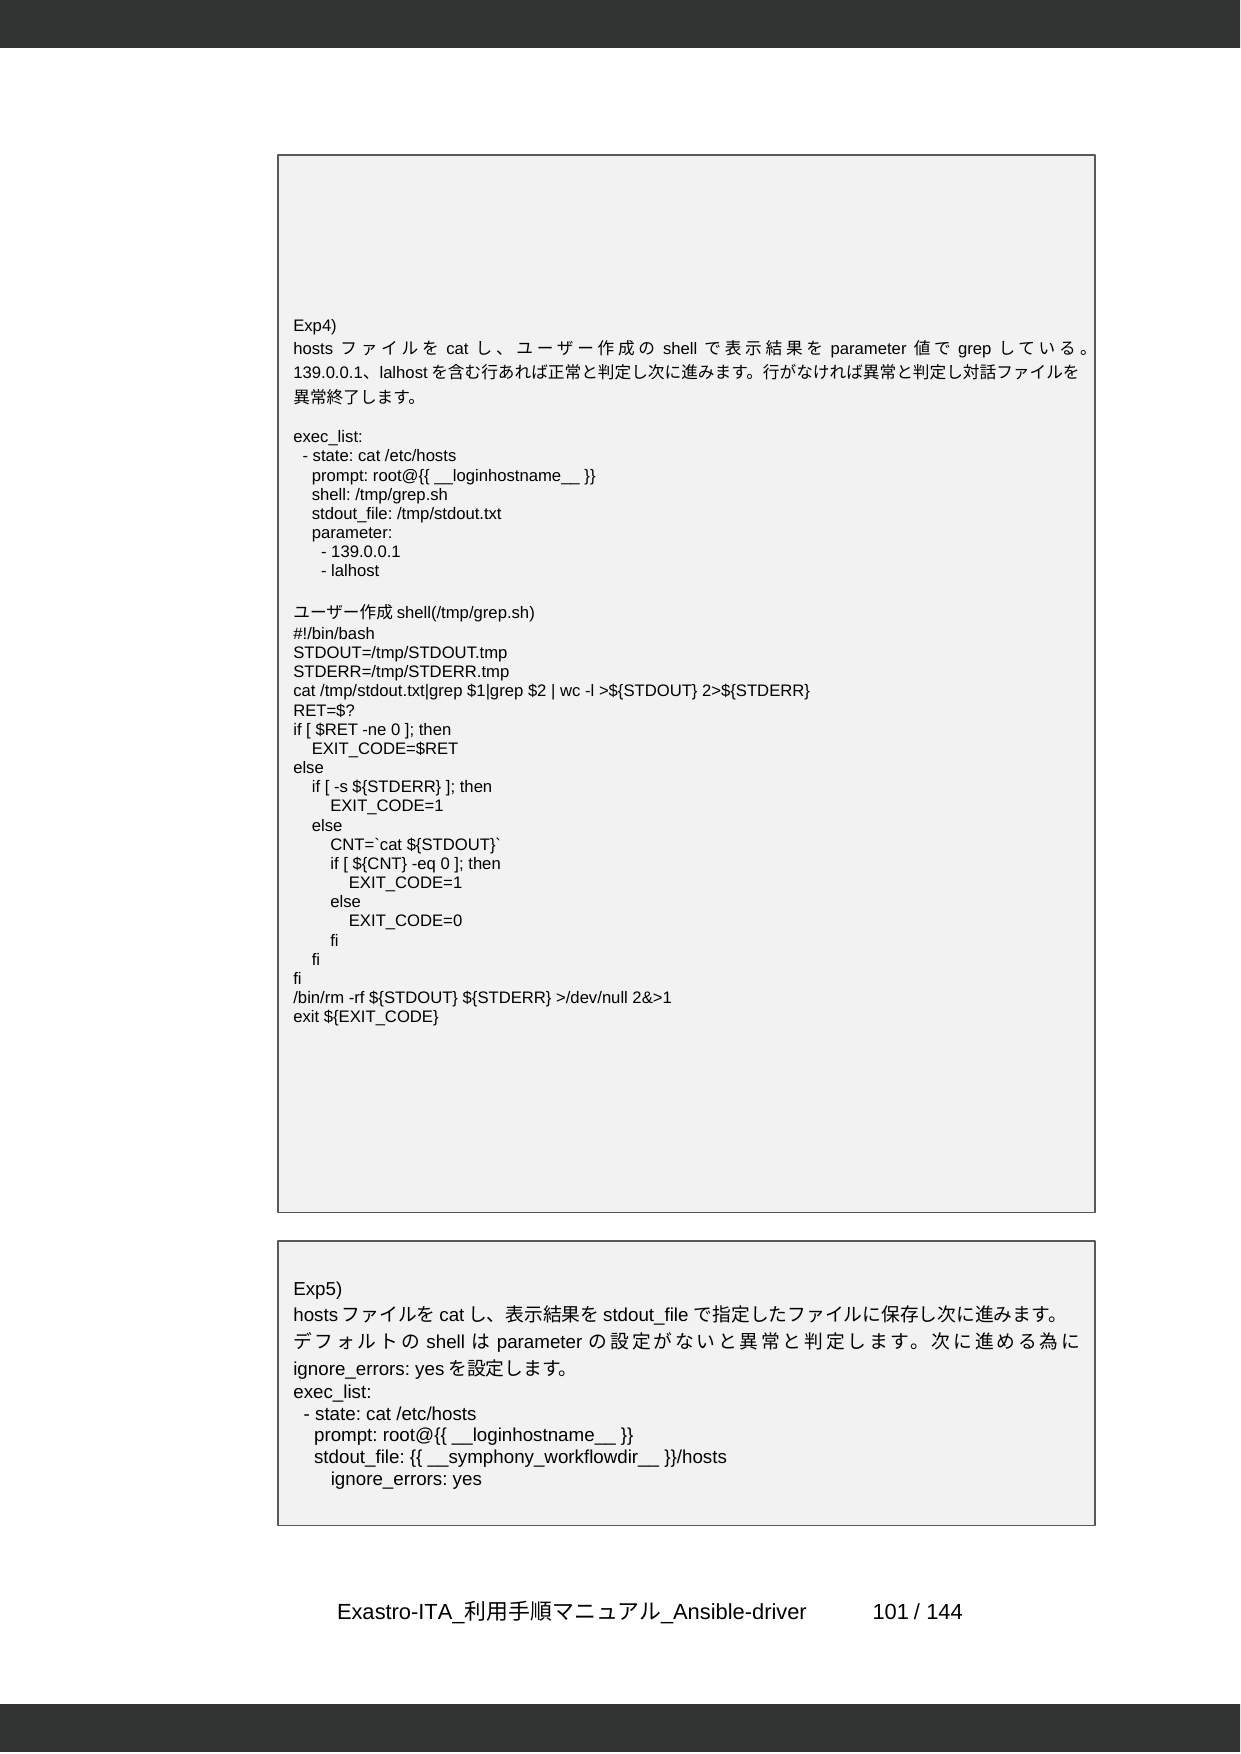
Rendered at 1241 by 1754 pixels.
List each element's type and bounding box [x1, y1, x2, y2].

picture [0, 0, 1241, 48]
picture [0, 1704, 1241, 1752]
